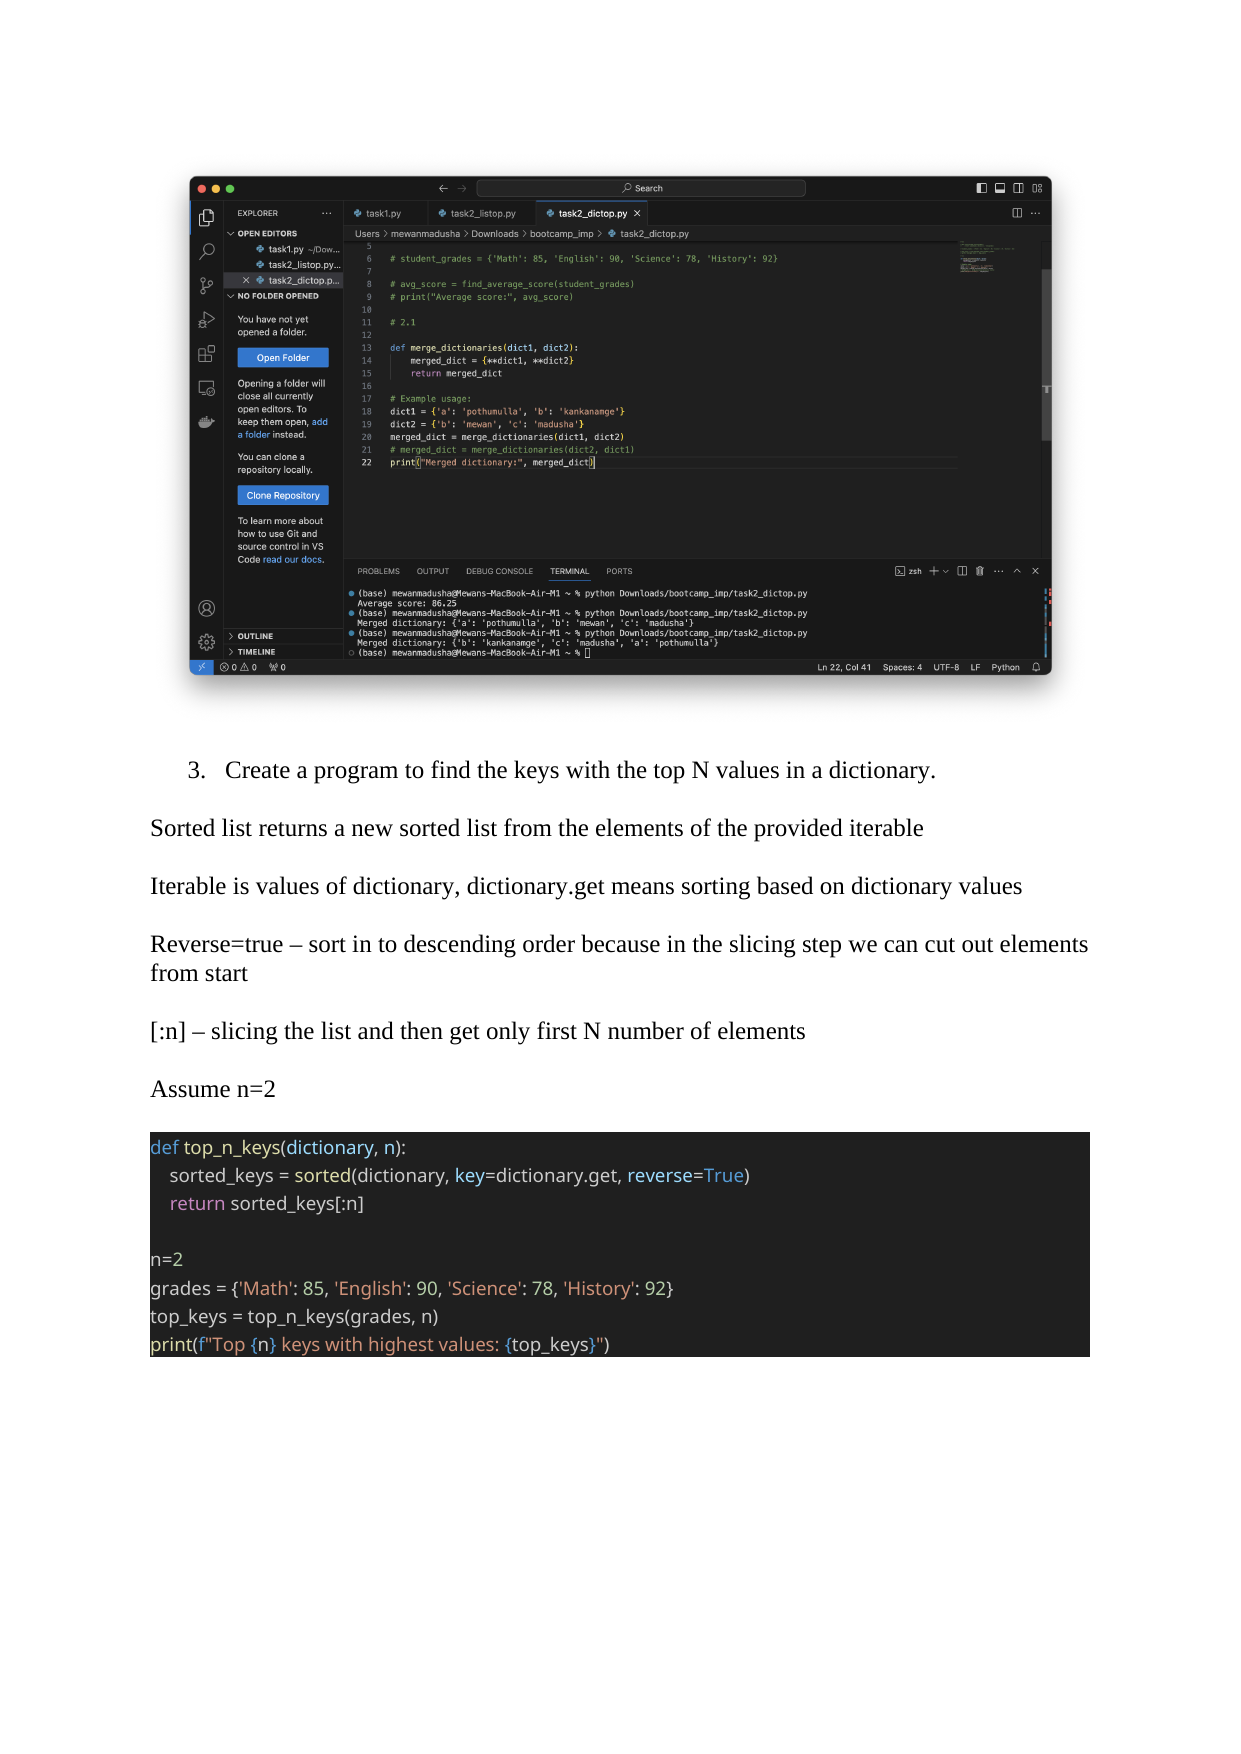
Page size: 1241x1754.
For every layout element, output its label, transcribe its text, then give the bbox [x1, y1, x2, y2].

text top_keys = top_n_keys(grades, n) [150, 1300, 1090, 1328]
text print(f"Top {n} keys with highest values: {top_keys}") [150, 1328, 1090, 1357]
picture [150, 150, 1091, 727]
text n=2 [150, 1244, 1090, 1272]
text Sorted list returns a new sorted list from the elements of the provided iterable [150, 813, 1090, 842]
text Iterable is values of dictionary, dictionary.get means sorting based on dictionary values [150, 871, 1090, 900]
text grades = {'Math': 85, 'English': 90, 'Science': 78, 'History': 92} [150, 1272, 1090, 1300]
text [:n] – slicing the list and then get only first N number of elements [150, 1016, 1090, 1044]
text def top_n_keys(dictionary, n): [150, 1132, 1090, 1160]
text sorted_keys = sorted(dictionary, key=dictionary.get, reverse=True) [150, 1160, 1090, 1188]
text Assume n=2 [150, 1074, 1090, 1102]
text Reverse=true – sort in to descending order because in the slicing step we can cut out elements from start [150, 929, 1090, 987]
list Create a program to find the keys with the top N values in a dictionary. [187, 755, 1090, 784]
text return sorted_keys[:n] [150, 1188, 1090, 1216]
